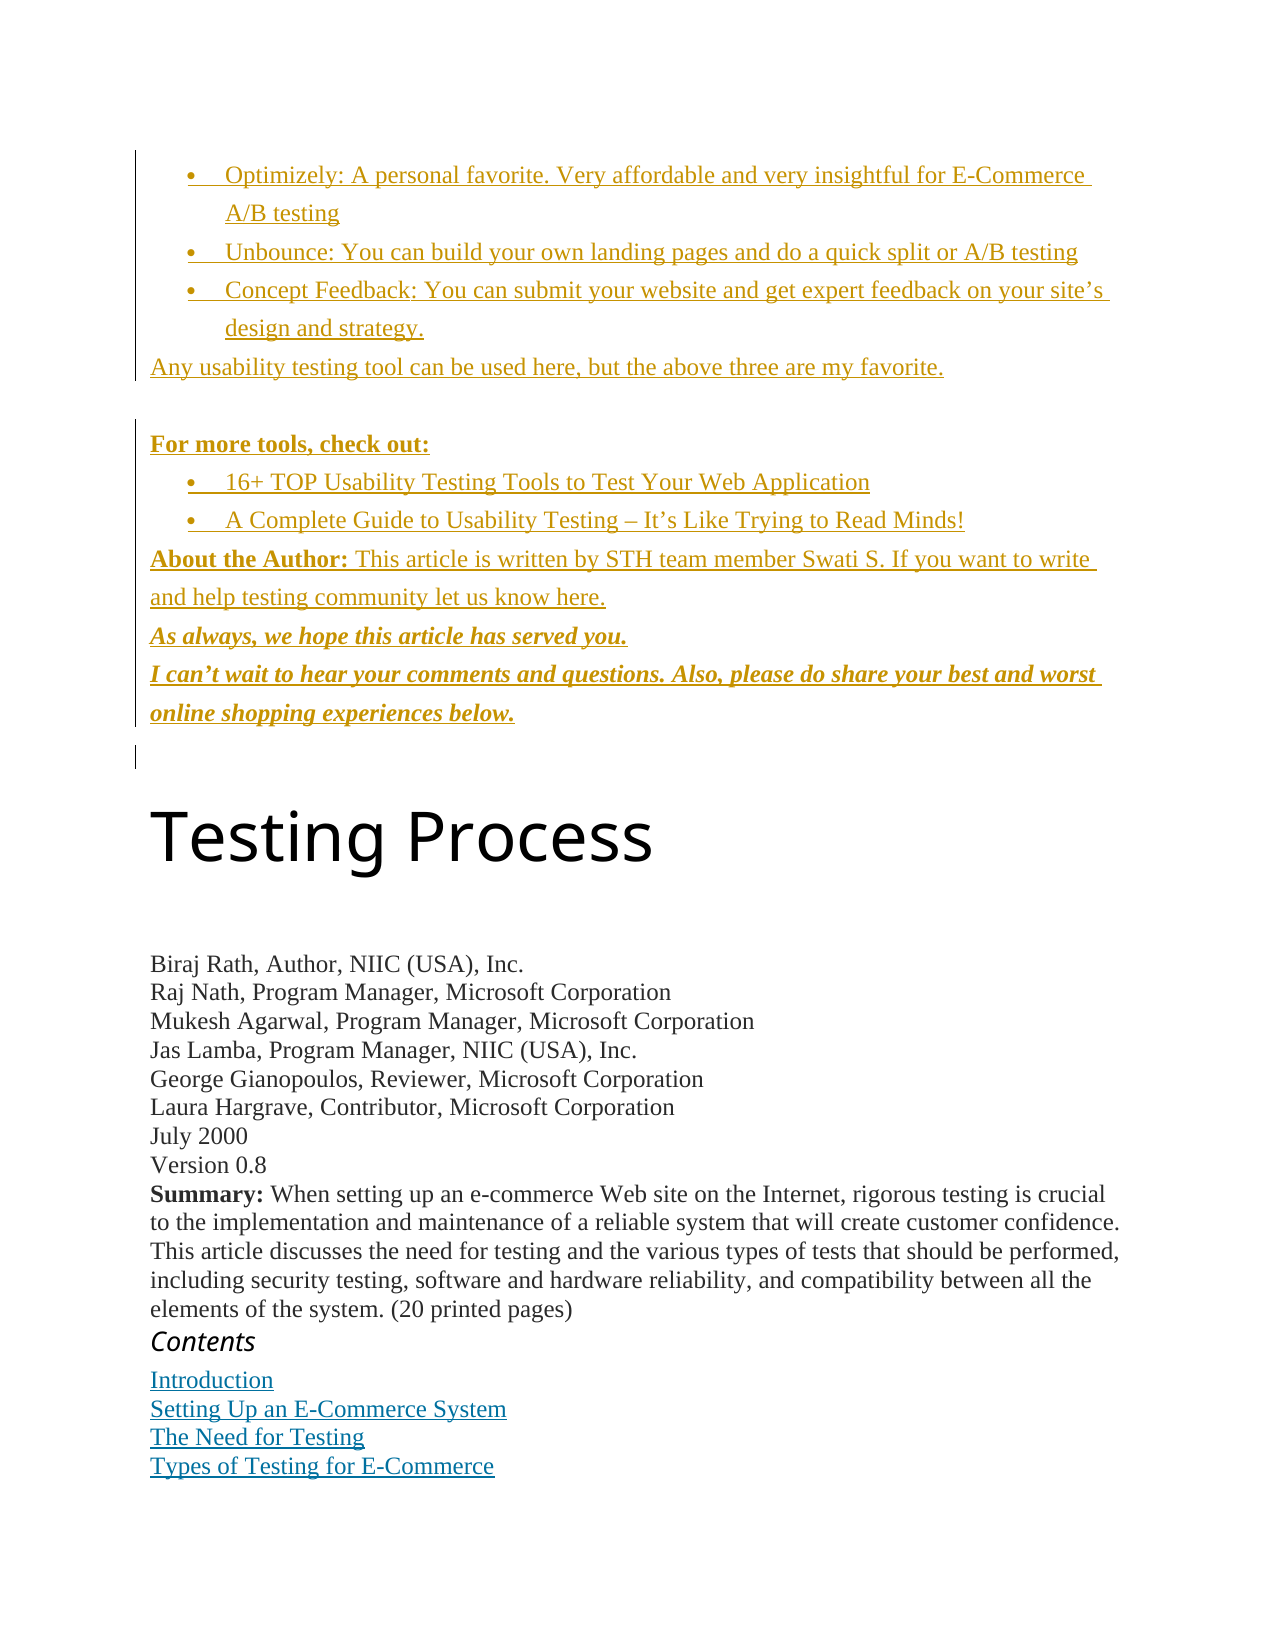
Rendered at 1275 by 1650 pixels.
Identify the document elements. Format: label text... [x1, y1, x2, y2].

text July 2000 [150, 1121, 1125, 1150]
text Version 0.8 [150, 1150, 1125, 1179]
text Summary: When setting up an e-commerce Web site on the Internet, rigorous testing is crucial to the implementation and maintenance of a reliable system that will create customer confidence. This article discusses the need for testing and the various types of tests that should be performed, including security testing, software and hardware reliability, and compatibility between all the elements of the system. (20 printed pages) [150, 1179, 1125, 1322]
subtitle Testing Process [150, 788, 1125, 882]
picture [239, 1401, 244, 1411]
subtitle Contents [150, 1322, 1125, 1359]
text Biraj Rath, Author, NIIC (USA), Inc. Raj Nath, Program Manager, Microsoft Corporation Mukesh Agarwal, Program Manager, Microsoft Corporation Jas Lamba, Program Manager, NIIC (USA), Inc. George Gianopoulos, Reviewer, Microsoft Corporation Laura Hargrave, Contributor, Microsoft Corporation [150, 949, 1125, 1121]
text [150, 1365, 1125, 1480]
